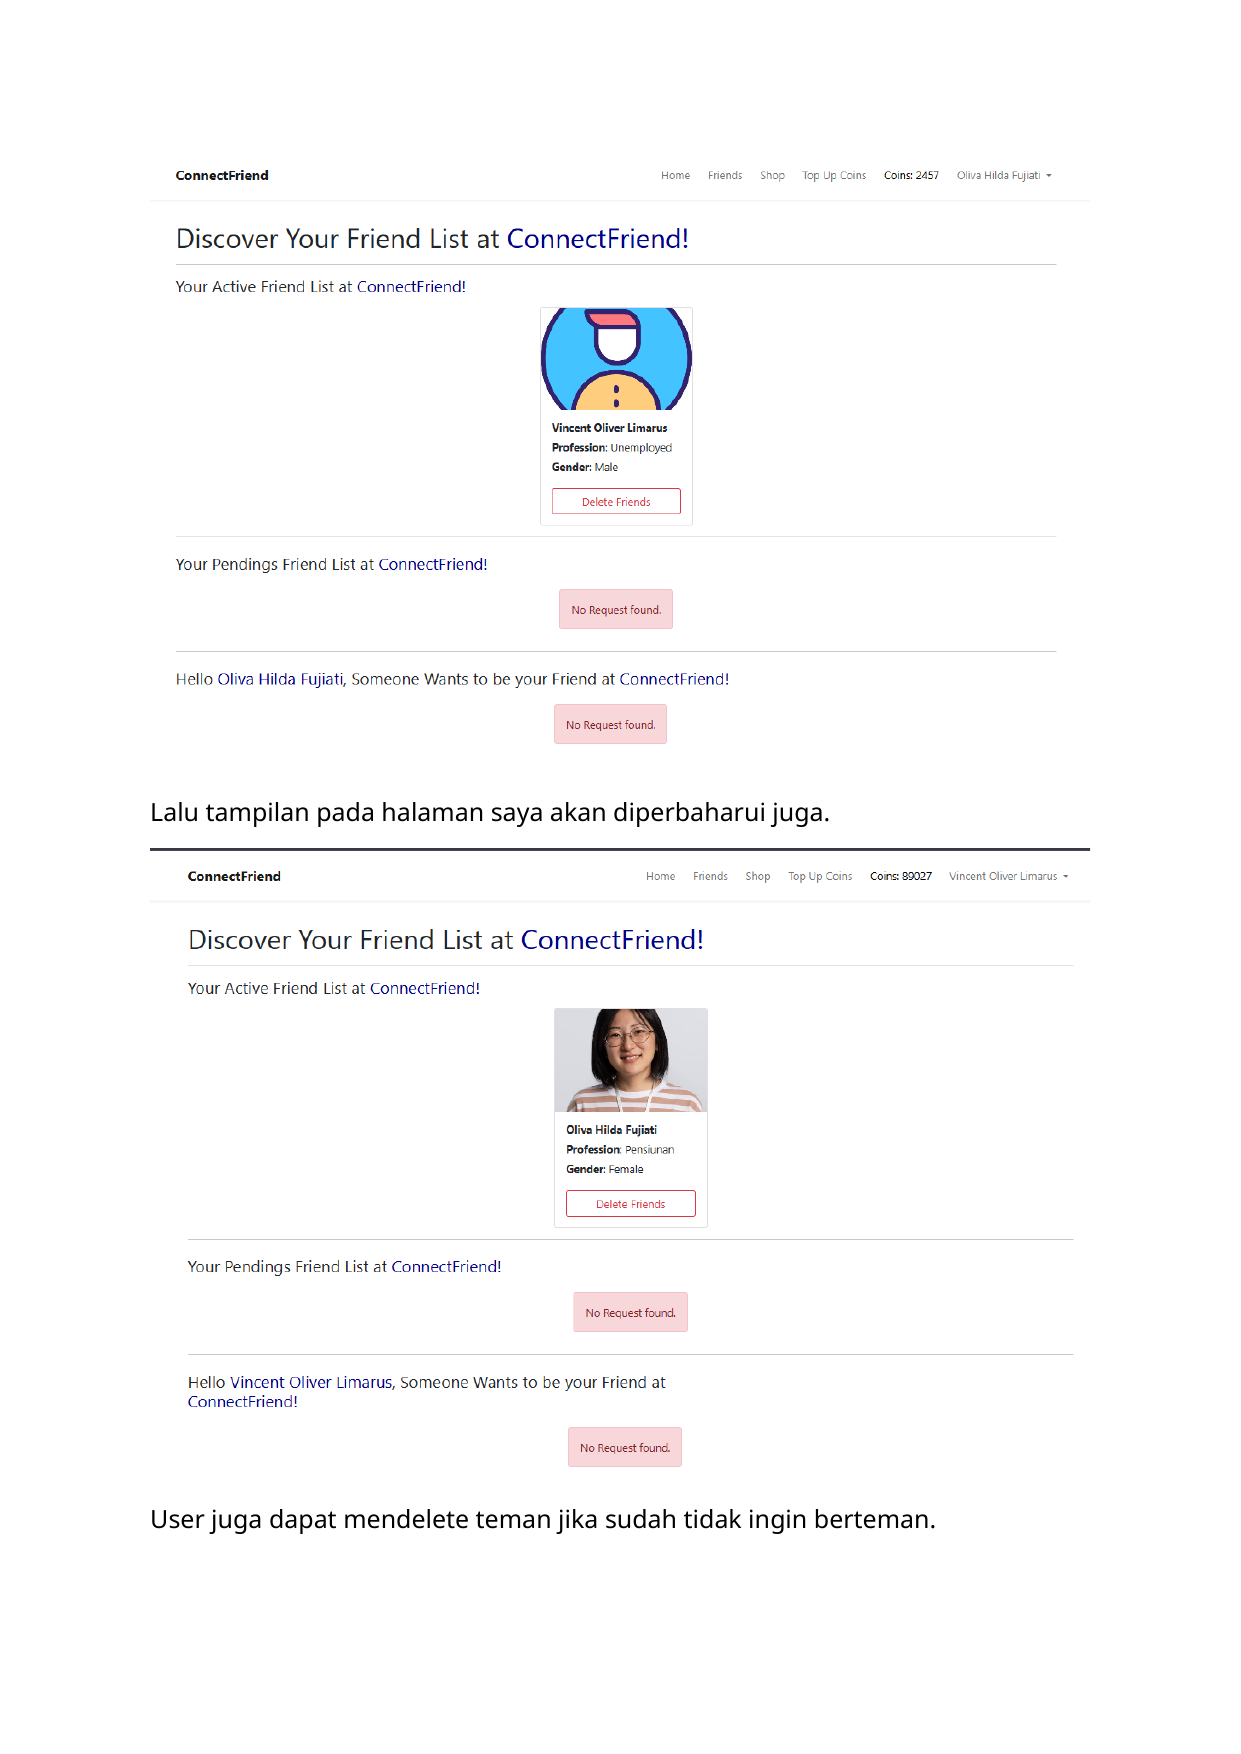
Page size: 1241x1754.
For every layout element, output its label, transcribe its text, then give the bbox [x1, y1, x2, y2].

picture [150, 150, 1091, 776]
text User juga dapat mendelete teman jika sudah tidak ingin berteman. [150, 1502, 1090, 1536]
text Lalu tampilan pada halaman saya akan diperbaharui juga. [150, 795, 1090, 829]
picture [150, 848, 1091, 1483]
